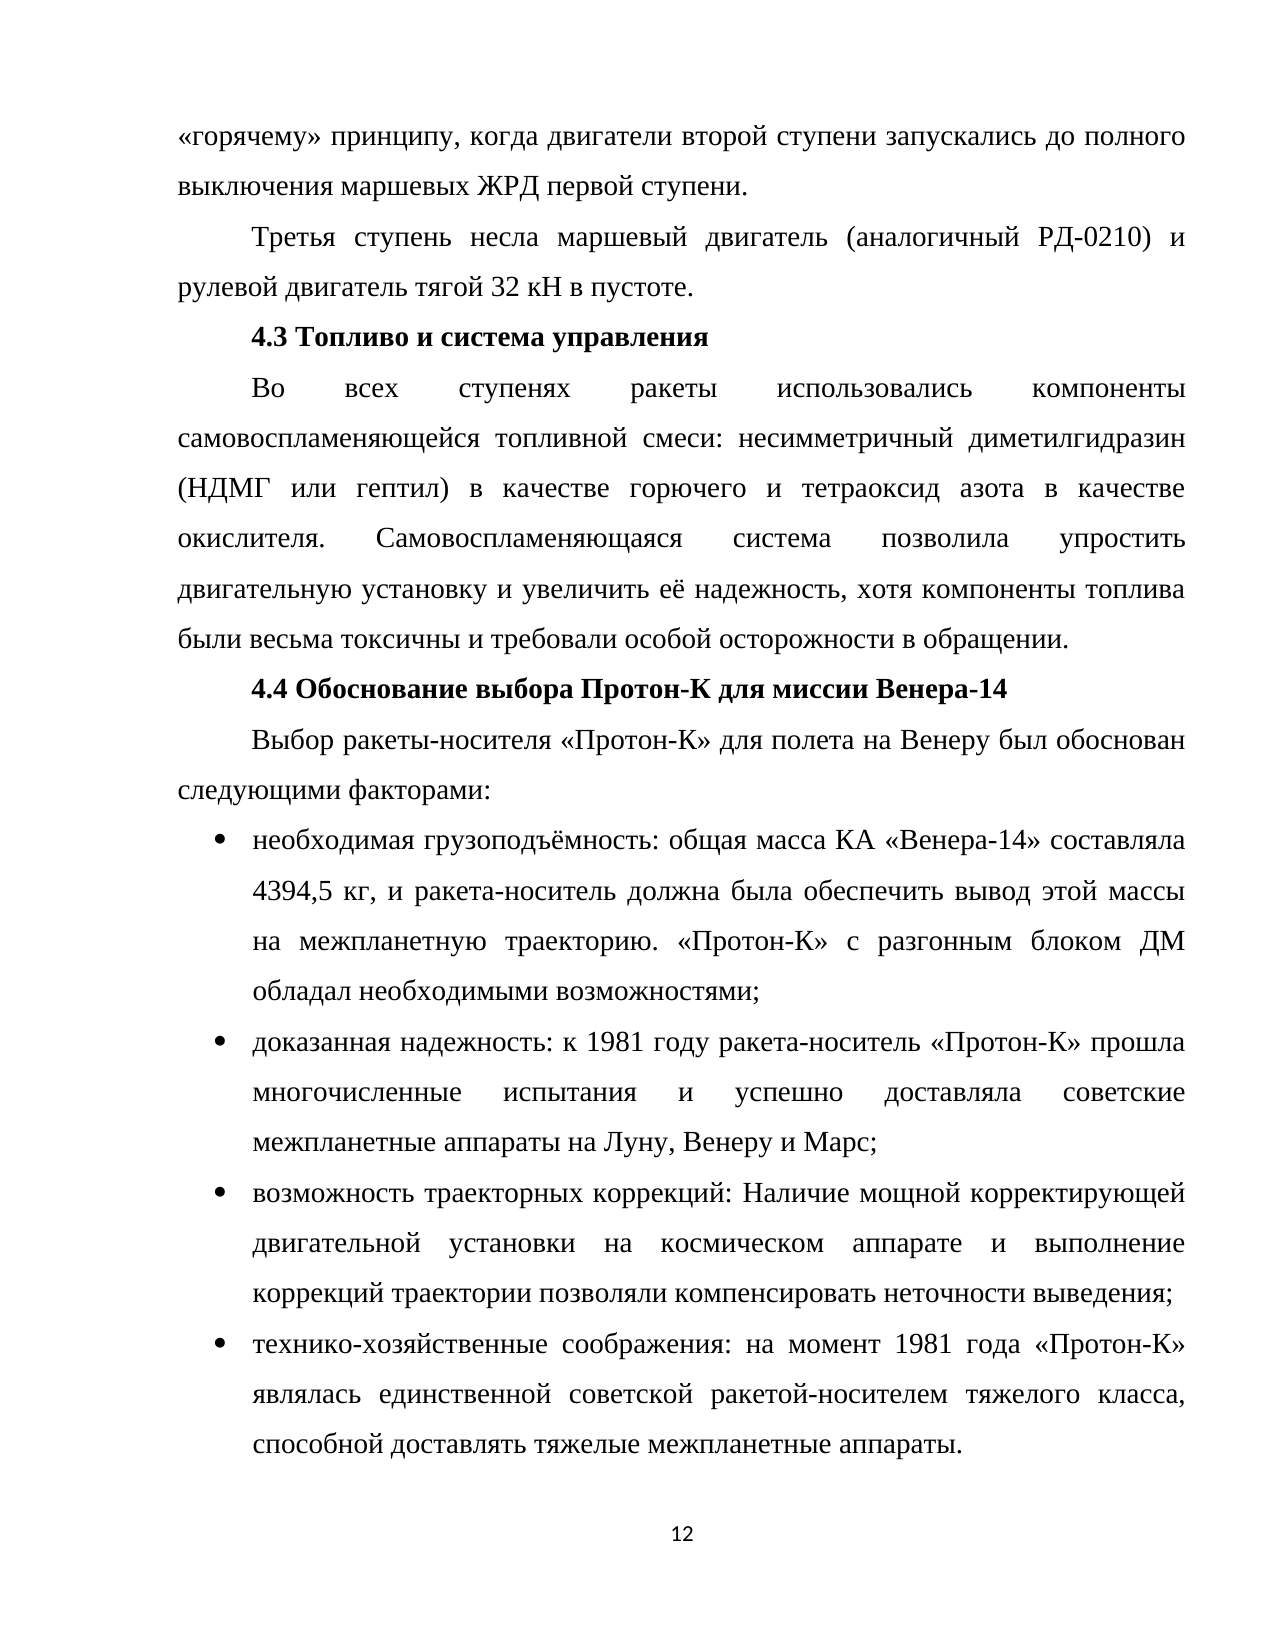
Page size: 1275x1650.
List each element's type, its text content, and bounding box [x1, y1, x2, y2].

list доказанная надежность: к 1981 году ракета-носитель «Протон-К» прошла многочисленные испытания и успешно доставляла советские межпланетные аппараты на Луну, Венеру и Марс; [215, 1024, 1186, 1158]
list необходимая грузоподъёмность: общая масса КА «Венера-14» составляла 4394,5 кг, и ракета-носитель должна была обеспечить вывод этой массы на межпланетную траекторию. «Протон-К» с разгонным блоком ДМ обладал необходимыми возможностями; [215, 822, 1186, 1007]
text Во всех ступенях ракеты использовались компоненты самовоспламеняющейся топливной смеси: несимметричный диметилгидразин (НДМГ или гептил) в качестве горючего и тетраоксид азота в качестве окислителя. Самовоспламеняющаяся система позволила упростить двигательную установку и увеличить её надежность, хотя компоненты топлива были весьма токсичны и требовали особой осторожности в обращении. [177, 370, 1186, 655]
text Выбор ракеты-носителя «Протон-К» для полета на Венеру был обоснован следующими факторами: [177, 722, 1186, 806]
subtitle Обоснование выбора Протон-К для миссии Венера-14 [251, 672, 1186, 705]
list технико-хозяйственные соображения: на момент 1981 года «Протон-К» являлась единственной советской ракетой-носителем тяжелого класса, способной доставлять тяжелые межпланетные аппараты. [215, 1326, 1186, 1460]
list возможность траекторных коррекций: Наличие мощной корректирующей двигательной установки на космическом аппарате и выполнение коррекций траектории позволяли компенсировать неточности выведения; [215, 1175, 1186, 1309]
text Третья ступень несла маршевый двигатель (аналогичный РД-0210) и рулевой двигатель тягой 32 кН в пустоте. [177, 219, 1186, 303]
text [177, 118, 1186, 202]
subtitle Топливо и система управления [251, 319, 1186, 353]
